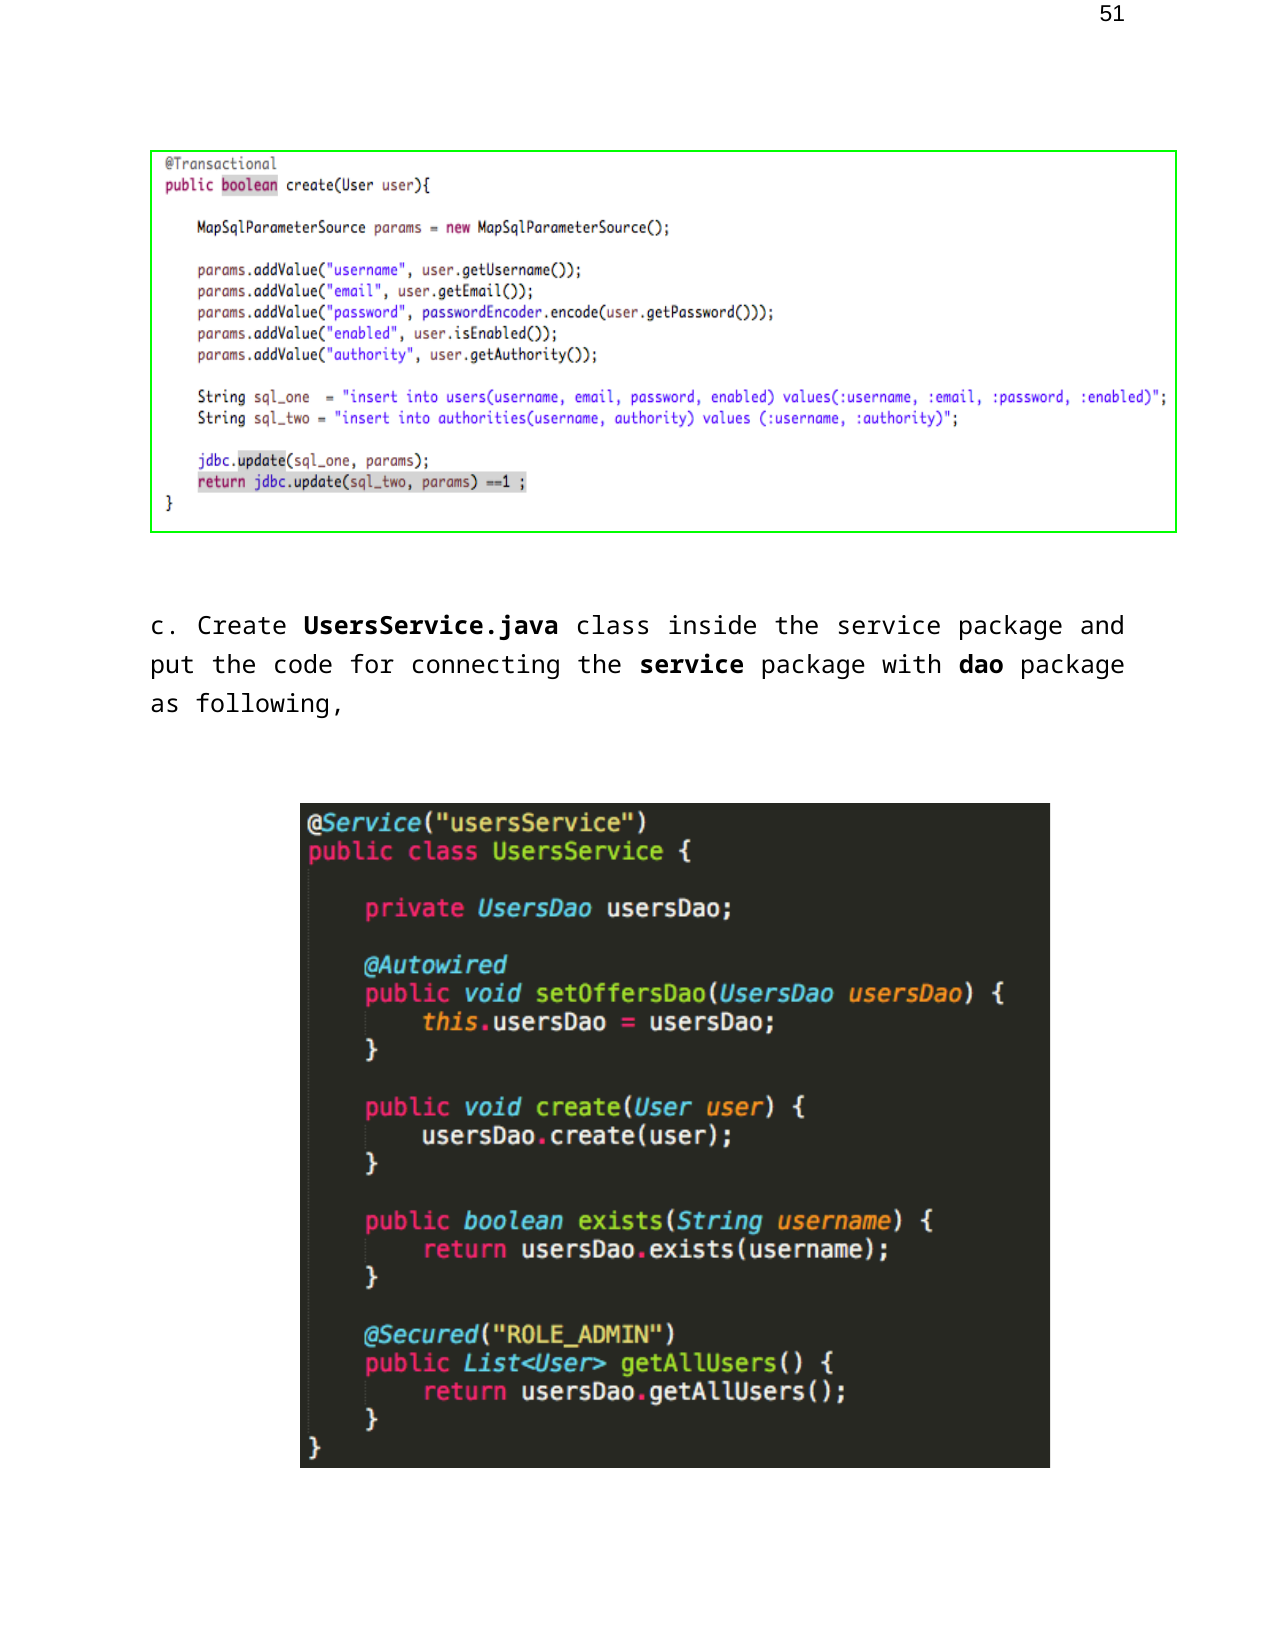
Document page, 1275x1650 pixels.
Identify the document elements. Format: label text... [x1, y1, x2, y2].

picture [300, 803, 1050, 1468]
text c. Create UsersService.java class inside the service package and put the code for connecting the service package with dao package as following, [150, 607, 1125, 720]
picture [152, 152, 1175, 531]
